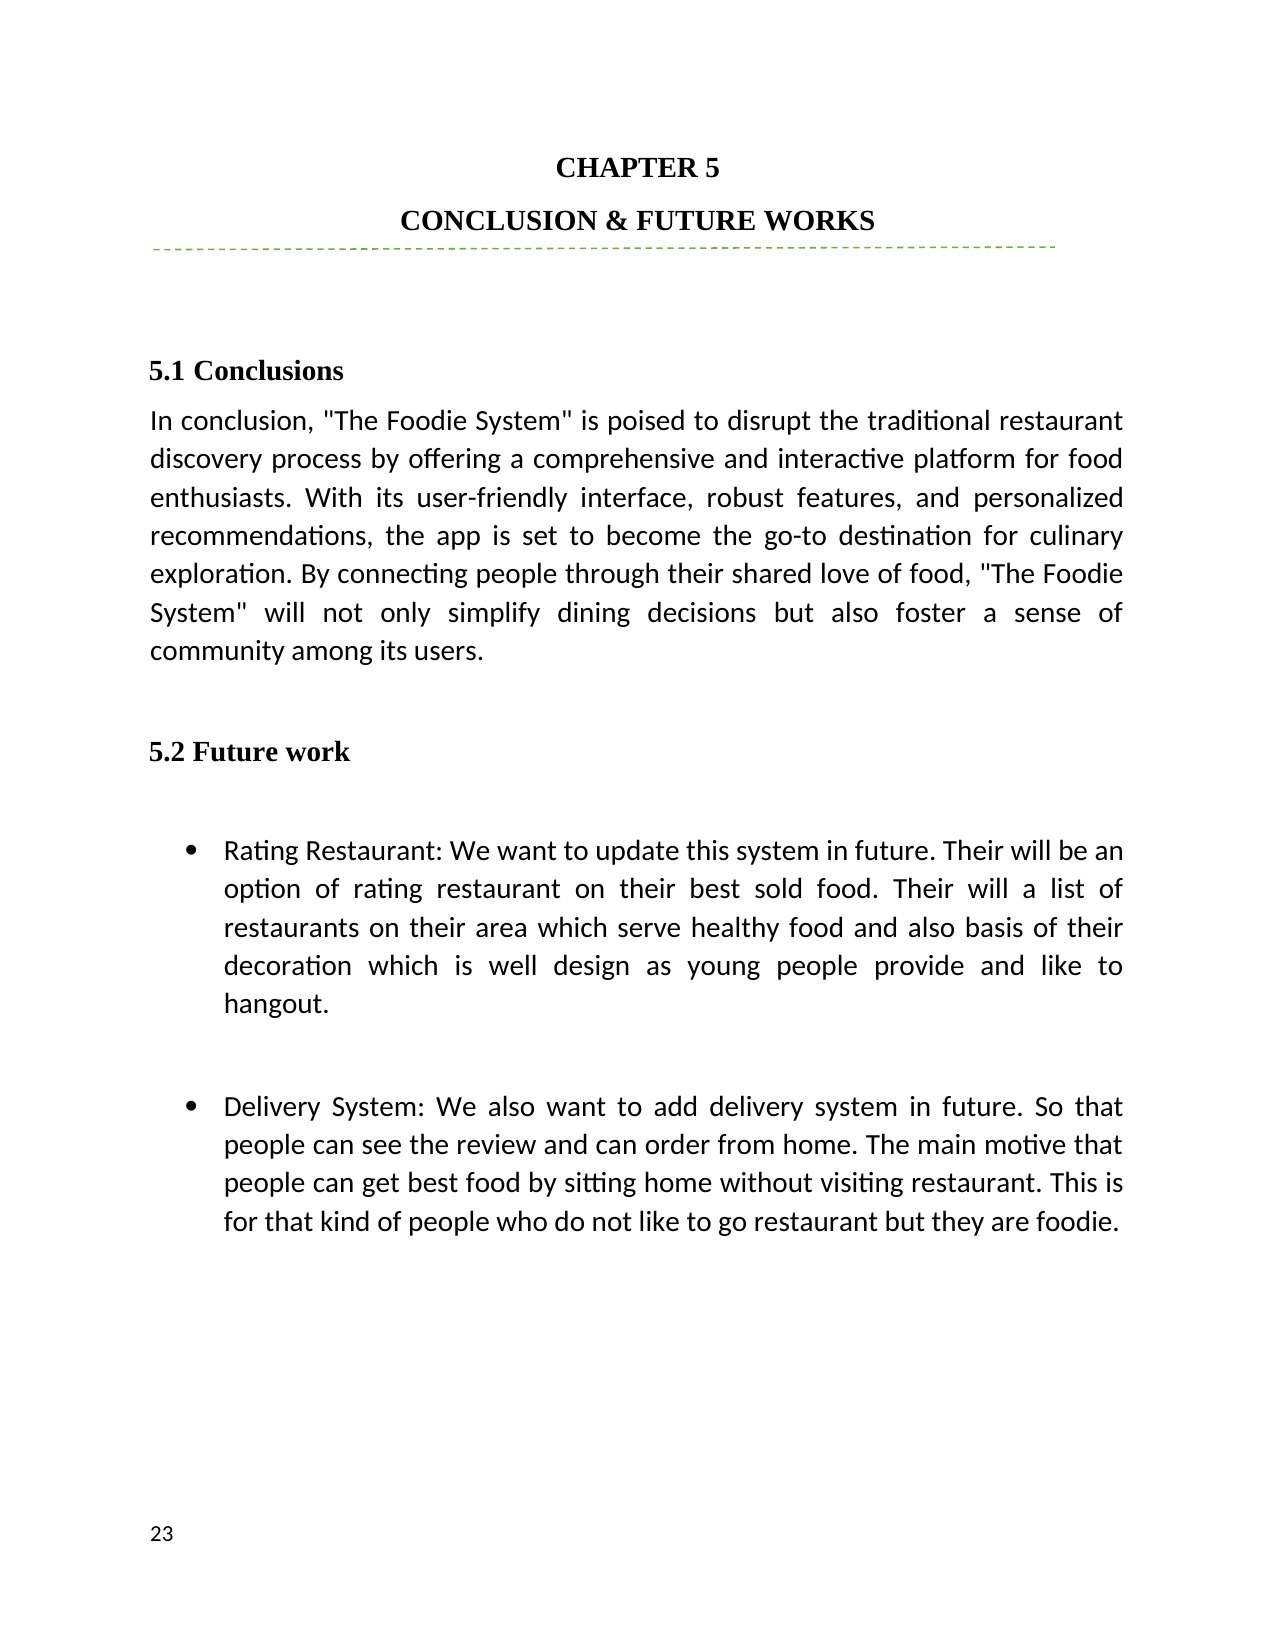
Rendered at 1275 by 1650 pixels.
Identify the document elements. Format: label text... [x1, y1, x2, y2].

text 5.1 Conclusions [148, 353, 1125, 387]
list Rating Restaurant: We want to update this system in future. Their will be an option of rating restaurant on their best sold food. Their will a list of restaurants on their area which serve healthy food and also basis of their decoration which is well design as young people provide and like to hangout. [186, 832, 1125, 1021]
list Delivery System: We also want to add delivery system in future. So that people can see the review and can order from home. The main motive that people can get best food by sitting home without visiting restaurant. This is for that kind of people who do not like to go restaurant but they are foodie. [186, 1088, 1125, 1238]
text In conclusion, "The Foodie System" is poised to disrupt the traditional restaurant discovery process by offering a comprehensive and interactive platform for food enthusiasts. With its user-friendly interface, robust features, and personalized recommendations, the app is set to become the go-to destination for culinary exploration. By connecting people through their shared love of food, "The Foodie System" will not only simplify dining decisions but also foster a sense of community among its users. [150, 402, 1125, 668]
text CONCLUSION & FUTURE WORKS [150, 203, 1125, 236]
text CHAPTER 5 [150, 150, 1125, 183]
text 5.2 Future work [148, 734, 1125, 768]
